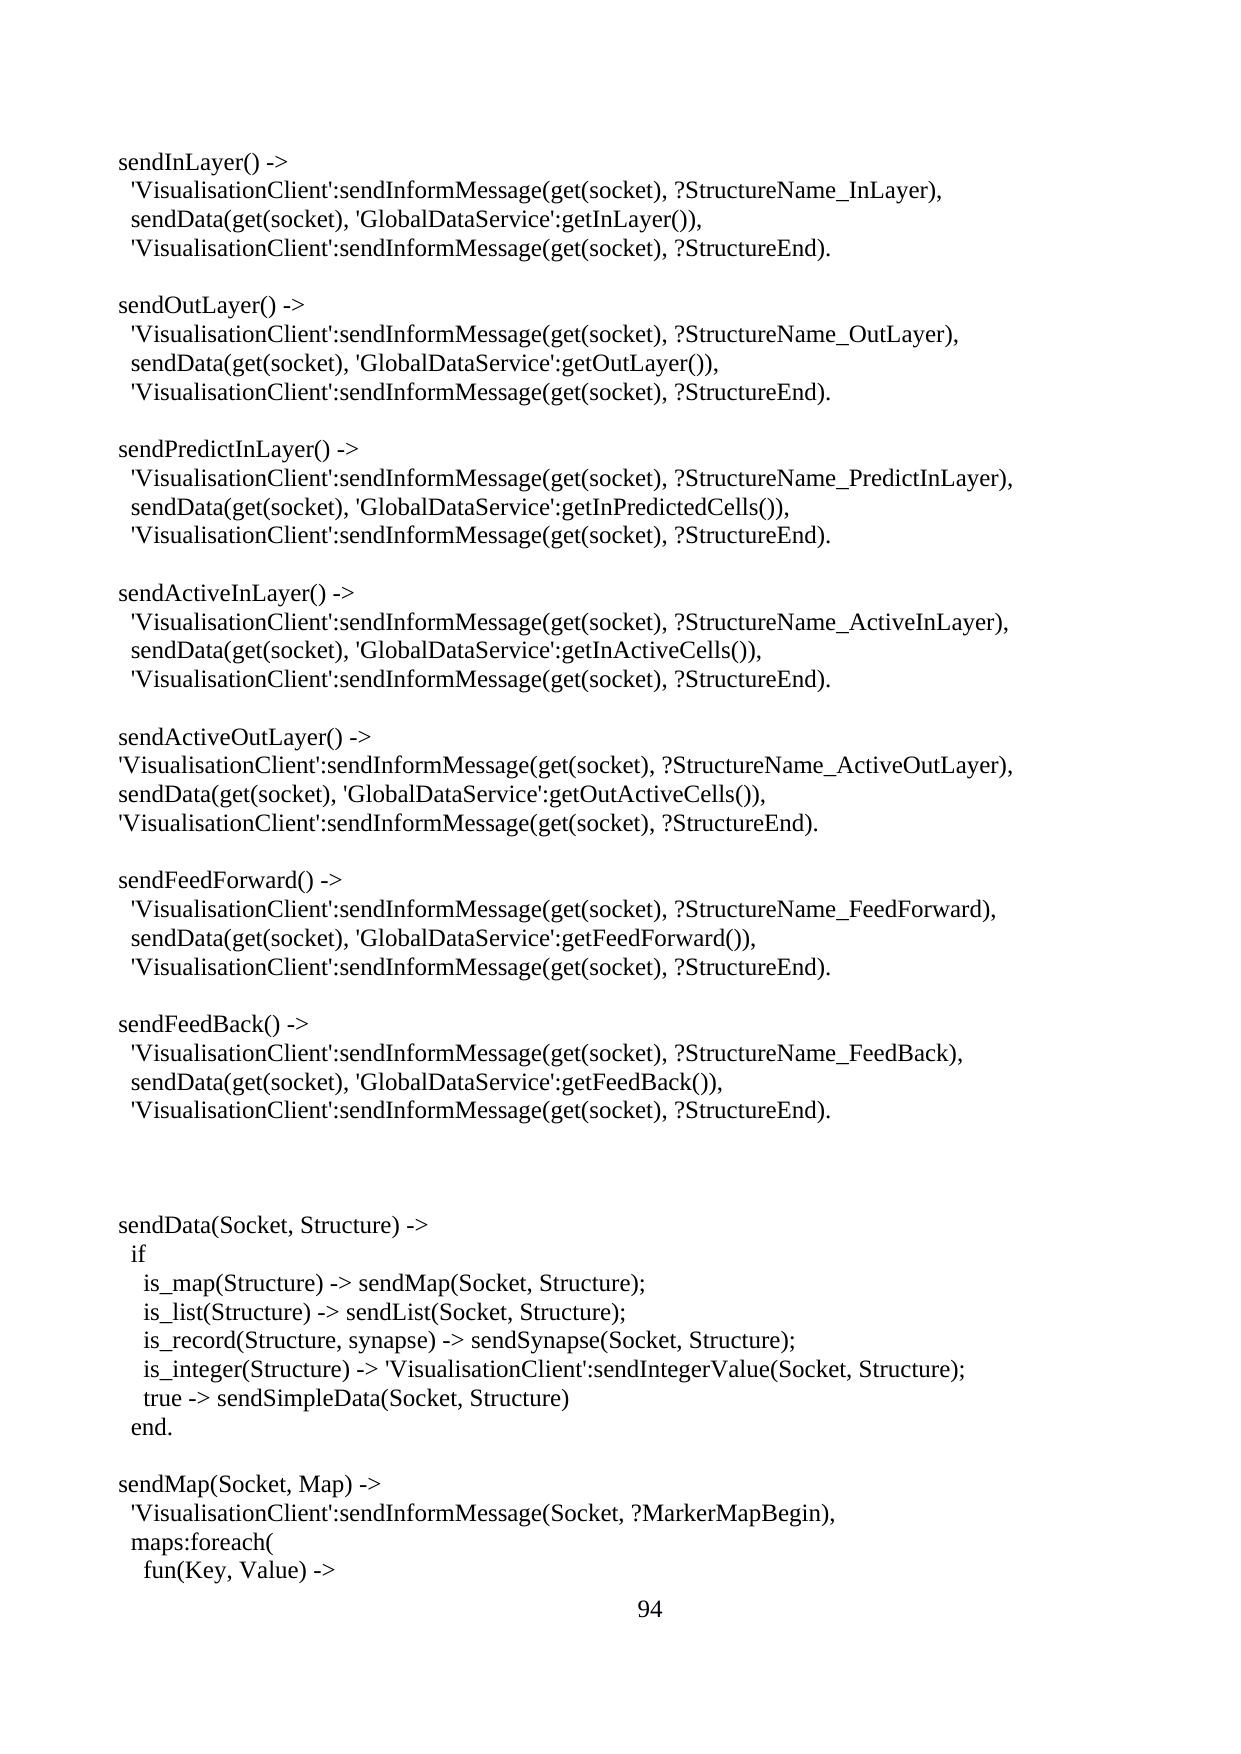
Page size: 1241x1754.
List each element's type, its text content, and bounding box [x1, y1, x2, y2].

text sendOutLayer() -> [118, 291, 1181, 319]
text sendFeedForward() -> [118, 866, 1181, 894]
text 'VisualisationClient':sendInformMessage(get(socket), ?StructureEnd). [118, 808, 1181, 837]
text 'VisualisationClient':sendInformMessage(get(socket), ?StructureName_FeedBack), [118, 1038, 1181, 1067]
text 'VisualisationClient':sendInformMessage(get(socket), ?StructureName_ActiveOutLayer), [118, 751, 1181, 779]
text 'VisualisationClient':sendInformMessage(get(socket), ?StructureName_OutLayer), [118, 319, 1181, 348]
text sendActiveInLayer() -> [118, 578, 1181, 607]
text 'VisualisationClient':sendInformMessage(get(socket), ?StructureName_FeedForward), [118, 894, 1181, 923]
text 'VisualisationClient':sendInformMessage(get(socket), ?StructureEnd). [118, 521, 1181, 549]
text sendData(Socket, Structure) -> [118, 1211, 1181, 1239]
text sendData(get(socket), 'GlobalDataService':getInPredictedCells()), [118, 492, 1181, 521]
text 'VisualisationClient':sendInformMessage(get(socket), ?StructureEnd). [118, 233, 1181, 262]
text 'VisualisationClient':sendInformMessage(Socket, ?MarkerMapBegin), [118, 1498, 1181, 1527]
text true -> sendSimpleData(Socket, Structure) [118, 1383, 1181, 1412]
text 'VisualisationClient':sendInformMessage(get(socket), ?StructureName_InLayer), [118, 176, 1181, 204]
text is_list(Structure) -> sendList(Socket, Structure); [118, 1297, 1181, 1326]
text sendInLayer() -> [118, 147, 1181, 176]
text sendData(get(socket), 'GlobalDataService':getInLayer()), [118, 204, 1181, 233]
text end. [118, 1412, 1181, 1441]
text is_integer(Structure) -> 'VisualisationClient':sendIntegerValue(Socket, Structure); [118, 1354, 1181, 1383]
text 'VisualisationClient':sendInformMessage(get(socket), ?StructureEnd). [118, 1096, 1181, 1124]
text 'VisualisationClient':sendInformMessage(get(socket), ?StructureEnd). [118, 952, 1181, 981]
text sendMap(Socket, Map) -> [118, 1469, 1181, 1498]
text sendPredictInLayer() -> [118, 434, 1181, 463]
text is_map(Structure) -> sendMap(Socket, Structure); [118, 1268, 1181, 1297]
text sendData(get(socket), 'GlobalDataService':getOutLayer()), [118, 348, 1181, 377]
text sendFeedBack() -> [118, 1009, 1181, 1038]
text sendData(get(socket), 'GlobalDataService':getFeedBack()), [118, 1067, 1181, 1096]
text sendData(get(socket), 'GlobalDataService':getOutActiveCells()), [118, 779, 1181, 808]
text 'VisualisationClient':sendInformMessage(get(socket), ?StructureEnd). [118, 377, 1181, 406]
text 'VisualisationClient':sendInformMessage(get(socket), ?StructureName_PredictInLayer), [118, 463, 1181, 492]
text 'VisualisationClient':sendInformMessage(get(socket), ?StructureName_ActiveInLayer), [118, 607, 1181, 636]
text sendData(get(socket), 'GlobalDataService':getFeedForward()), [118, 923, 1181, 952]
text sendActiveOutLayer() -> [118, 722, 1181, 751]
text is_record(Structure, synapse) -> sendSynapse(Socket, Structure); [118, 1326, 1181, 1354]
text if [118, 1239, 1181, 1268]
text sendData(get(socket), 'GlobalDataService':getInActiveCells()), [118, 636, 1181, 664]
text maps:foreach( [118, 1527, 1181, 1556]
text fun(Key, Value) -> [118, 1556, 1181, 1584]
text 'VisualisationClient':sendInformMessage(get(socket), ?StructureEnd). [118, 664, 1181, 693]
